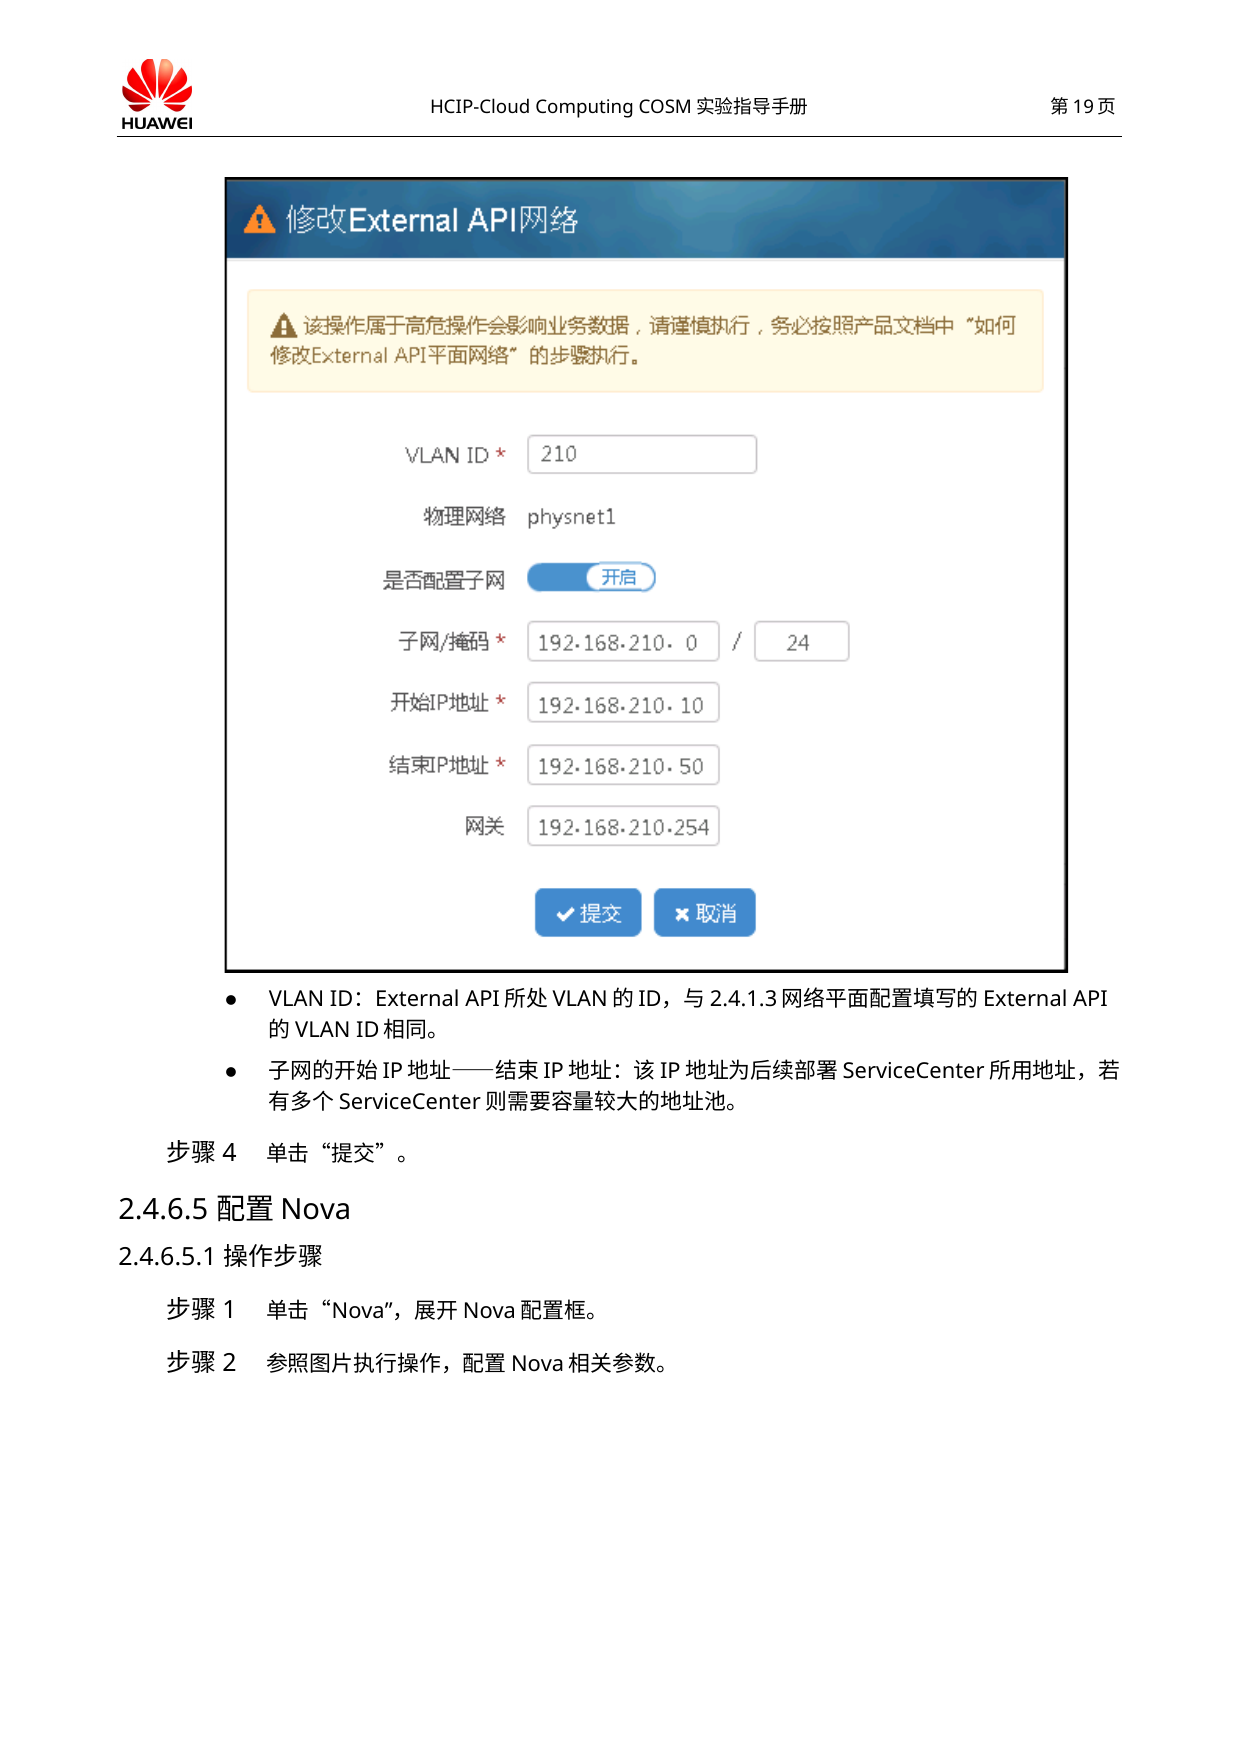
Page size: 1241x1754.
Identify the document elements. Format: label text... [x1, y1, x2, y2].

text VLAN ID：External API所处VLAN的ID，与2.4.1.3网络平面配置填写的External API的VLAN ID相同。 [224, 981, 1122, 1044]
subtitle 操作步骤 [118, 1236, 1122, 1273]
picture [224, 177, 1069, 973]
text 子网的开始IP地址——结束IP地址：该IP地址为后续部署ServiceCenter所用地址，若有多个ServiceCenter则需要容量较大的地址池。 [224, 1053, 1122, 1116]
text 参照图片执行操作，配置Nova相关参数。 [236, 1342, 1122, 1378]
text 单击“提交”。 [236, 1133, 1122, 1169]
subtitle 配置Nova [118, 1186, 1122, 1228]
picture [122, 59, 192, 129]
text 单击“Nova”，展开Nova配置框。 [236, 1289, 1122, 1326]
